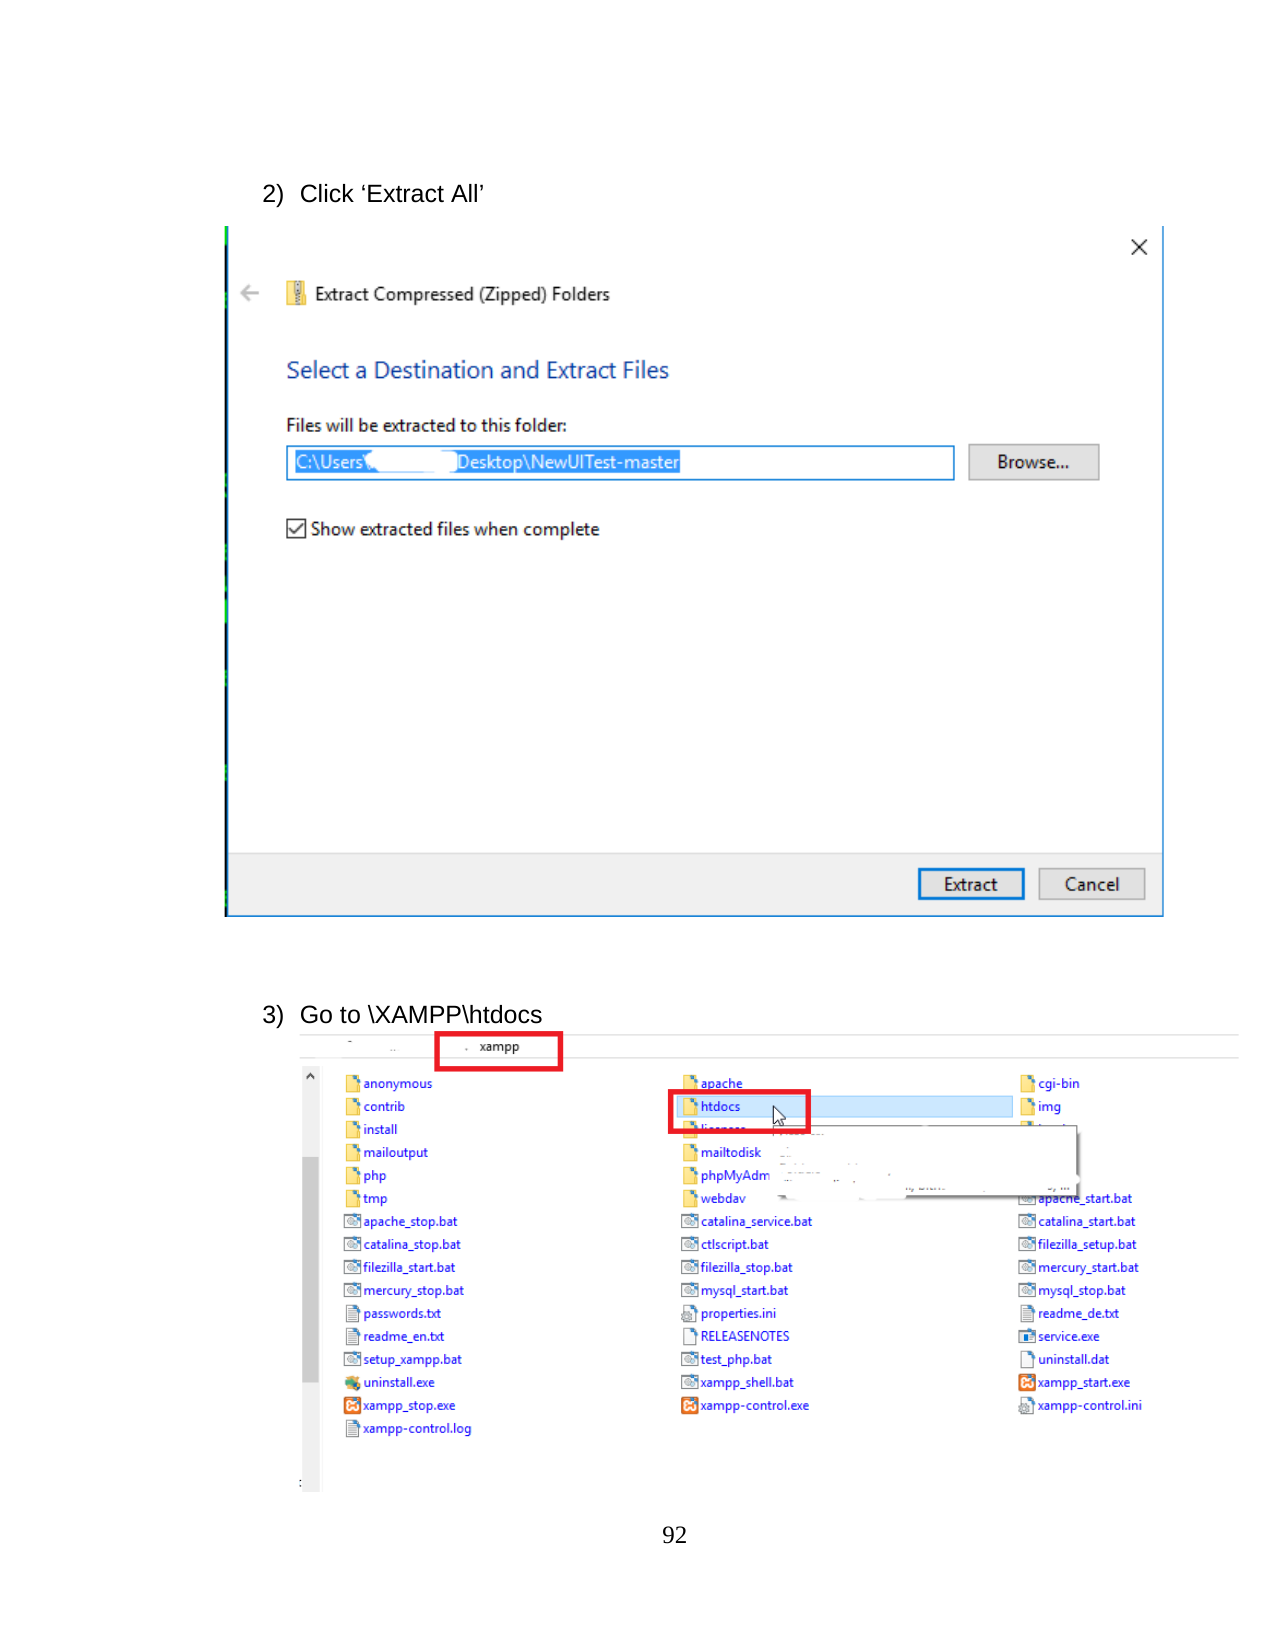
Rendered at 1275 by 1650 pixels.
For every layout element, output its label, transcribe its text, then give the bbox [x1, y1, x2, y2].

picture [224, 226, 1164, 917]
list Go to \XAMPP\htdocs [262, 999, 1125, 1028]
picture [299, 1030, 1239, 1492]
list Click ‘Extract All’ [262, 179, 1125, 207]
